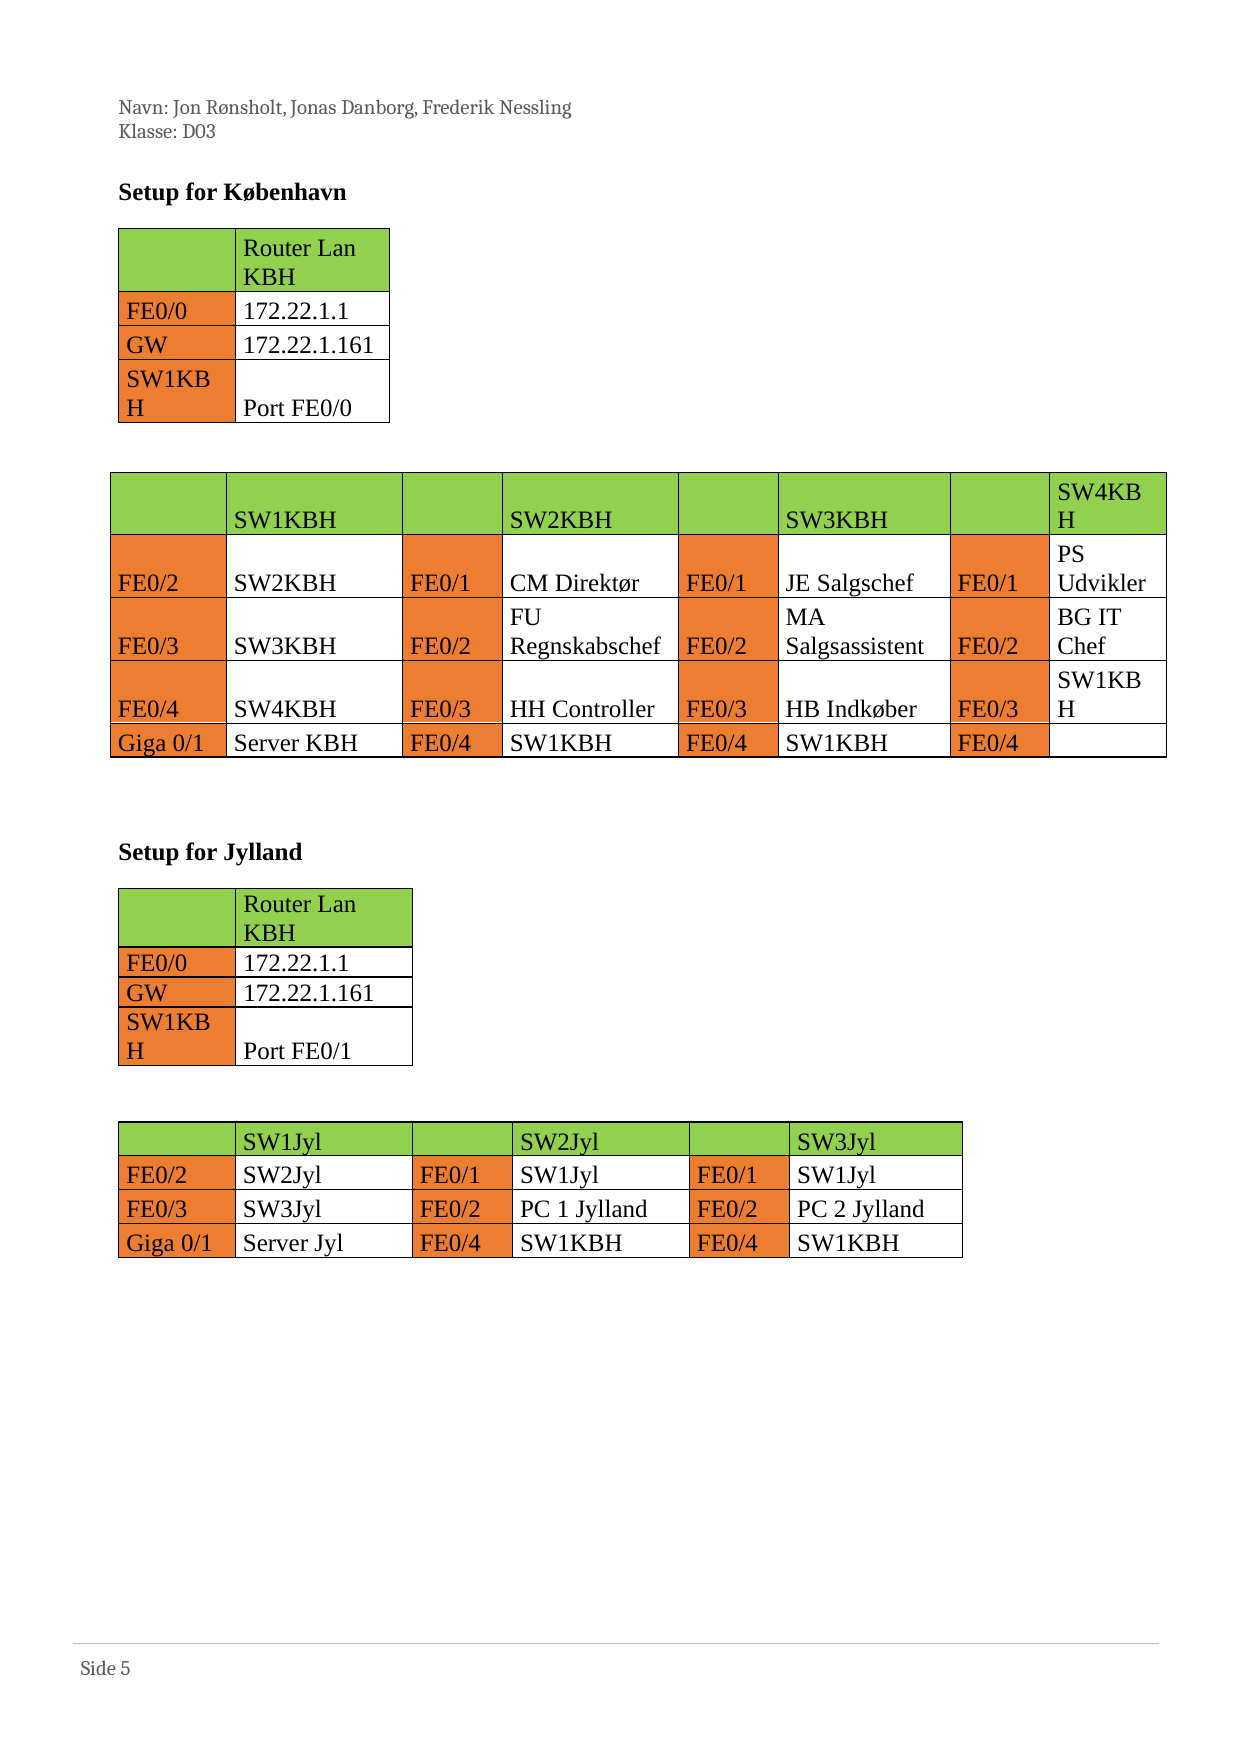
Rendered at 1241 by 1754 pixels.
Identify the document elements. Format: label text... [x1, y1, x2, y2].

table_cell SW1Jyl [790, 1156, 962, 1189]
table_cell FE0/3 [679, 661, 778, 722]
table_cell FE0/2 [690, 1190, 789, 1223]
table_header [413, 1123, 512, 1155]
table_cell FE0/2 [679, 598, 778, 660]
table_cell HH Controller [503, 661, 678, 722]
table_cell SW1KBH [119, 1008, 235, 1065]
table_header [119, 1123, 235, 1155]
table_cell HB Indkøber [779, 661, 950, 722]
table_cell FE0/0 [119, 292, 235, 325]
table_cell Giga 0/1 [111, 724, 226, 756]
table_cell Server Jyl [236, 1224, 412, 1257]
table_cell SW1KBH [790, 1224, 962, 1257]
table_header [119, 229, 235, 291]
table_cell FE0/1 [413, 1156, 512, 1189]
table_cell FE0/4 [690, 1224, 789, 1257]
table_cell PS Udvikler [1050, 535, 1166, 597]
table_cell SW2KBH [227, 535, 402, 597]
table_header SW2KBH [503, 473, 678, 534]
table_cell GW [119, 326, 235, 359]
table_header [951, 473, 1049, 534]
table_cell 172.22.1.1 [236, 948, 412, 976]
table_header [679, 473, 778, 534]
table_header [690, 1123, 789, 1155]
table_header SW3Jyl [790, 1123, 962, 1155]
table_cell SW1KBH [779, 724, 950, 756]
text Setup for København [118, 177, 1122, 206]
table_cell FE0/4 [403, 724, 502, 756]
table_cell FE0/1 [690, 1156, 789, 1189]
table_cell SW3Jyl [236, 1190, 412, 1223]
table_header SW2Jyl [513, 1123, 689, 1155]
table_cell FE0/4 [413, 1224, 512, 1257]
table_cell PC 2 Jylland [790, 1190, 962, 1223]
table_cell FE0/0 [119, 948, 235, 976]
table_cell CM Direktør [503, 535, 678, 597]
table_cell FE0/3 [951, 661, 1049, 722]
table_cell SW1KBH [503, 724, 678, 756]
table_cell Server KBH [227, 724, 402, 756]
table_cell FE0/2 [119, 1156, 235, 1189]
table_cell SW1Jyl [513, 1156, 689, 1189]
table_cell FE0/2 [413, 1190, 512, 1223]
table_header Router Lan KBH [236, 889, 412, 946]
table_cell Port FE0/1 [236, 1008, 412, 1065]
table_cell FE0/3 [403, 661, 502, 722]
table_cell FE0/4 [951, 724, 1049, 756]
table_cell FE0/2 [111, 535, 226, 597]
table_cell 172.22.1.161 [236, 326, 389, 359]
table_cell SW1KBH [119, 360, 235, 422]
table_cell GW [119, 978, 235, 1006]
table_header [403, 473, 502, 534]
text Setup for Jylland [118, 837, 1122, 866]
table_cell FE0/1 [403, 535, 502, 597]
table_cell FE0/3 [111, 598, 226, 660]
table_cell SW1KBH [1050, 661, 1166, 722]
table_header SW1KBH [227, 473, 402, 534]
table_cell SW4KBH [227, 661, 402, 722]
table_cell PC 1 Jylland [513, 1190, 689, 1223]
table_header [111, 473, 226, 534]
table_header SW4KBH [1050, 473, 1166, 534]
table_cell SW3KBH [227, 598, 402, 660]
table_cell FE0/2 [403, 598, 502, 660]
table_header [119, 889, 235, 946]
table_cell [1050, 724, 1166, 756]
table_cell FU Regnskabschef [503, 598, 678, 660]
table_header Router Lan KBH [236, 229, 389, 291]
table_cell 172.22.1.1 [236, 292, 389, 325]
table_cell FE0/1 [679, 535, 778, 597]
table_cell FE0/4 [679, 724, 778, 756]
table_cell Giga 0/1 [119, 1224, 235, 1257]
table_header SW3KBH [779, 473, 950, 534]
table_cell BG IT Chef [1050, 598, 1166, 660]
table_cell FE0/1 [951, 535, 1049, 597]
table_cell SW2Jyl [236, 1156, 412, 1189]
table_header SW1Jyl [236, 1123, 412, 1155]
table_cell SW1KBH [513, 1224, 689, 1257]
table_cell MA Salgsassistent [779, 598, 950, 660]
table_cell Port FE0/0 [236, 360, 389, 422]
table_cell FE0/2 [951, 598, 1049, 660]
table_cell FE0/4 [111, 661, 226, 722]
table_cell FE0/3 [119, 1190, 235, 1223]
table_cell 172.22.1.161 [236, 978, 412, 1006]
table_cell JE Salgschef [779, 535, 950, 597]
